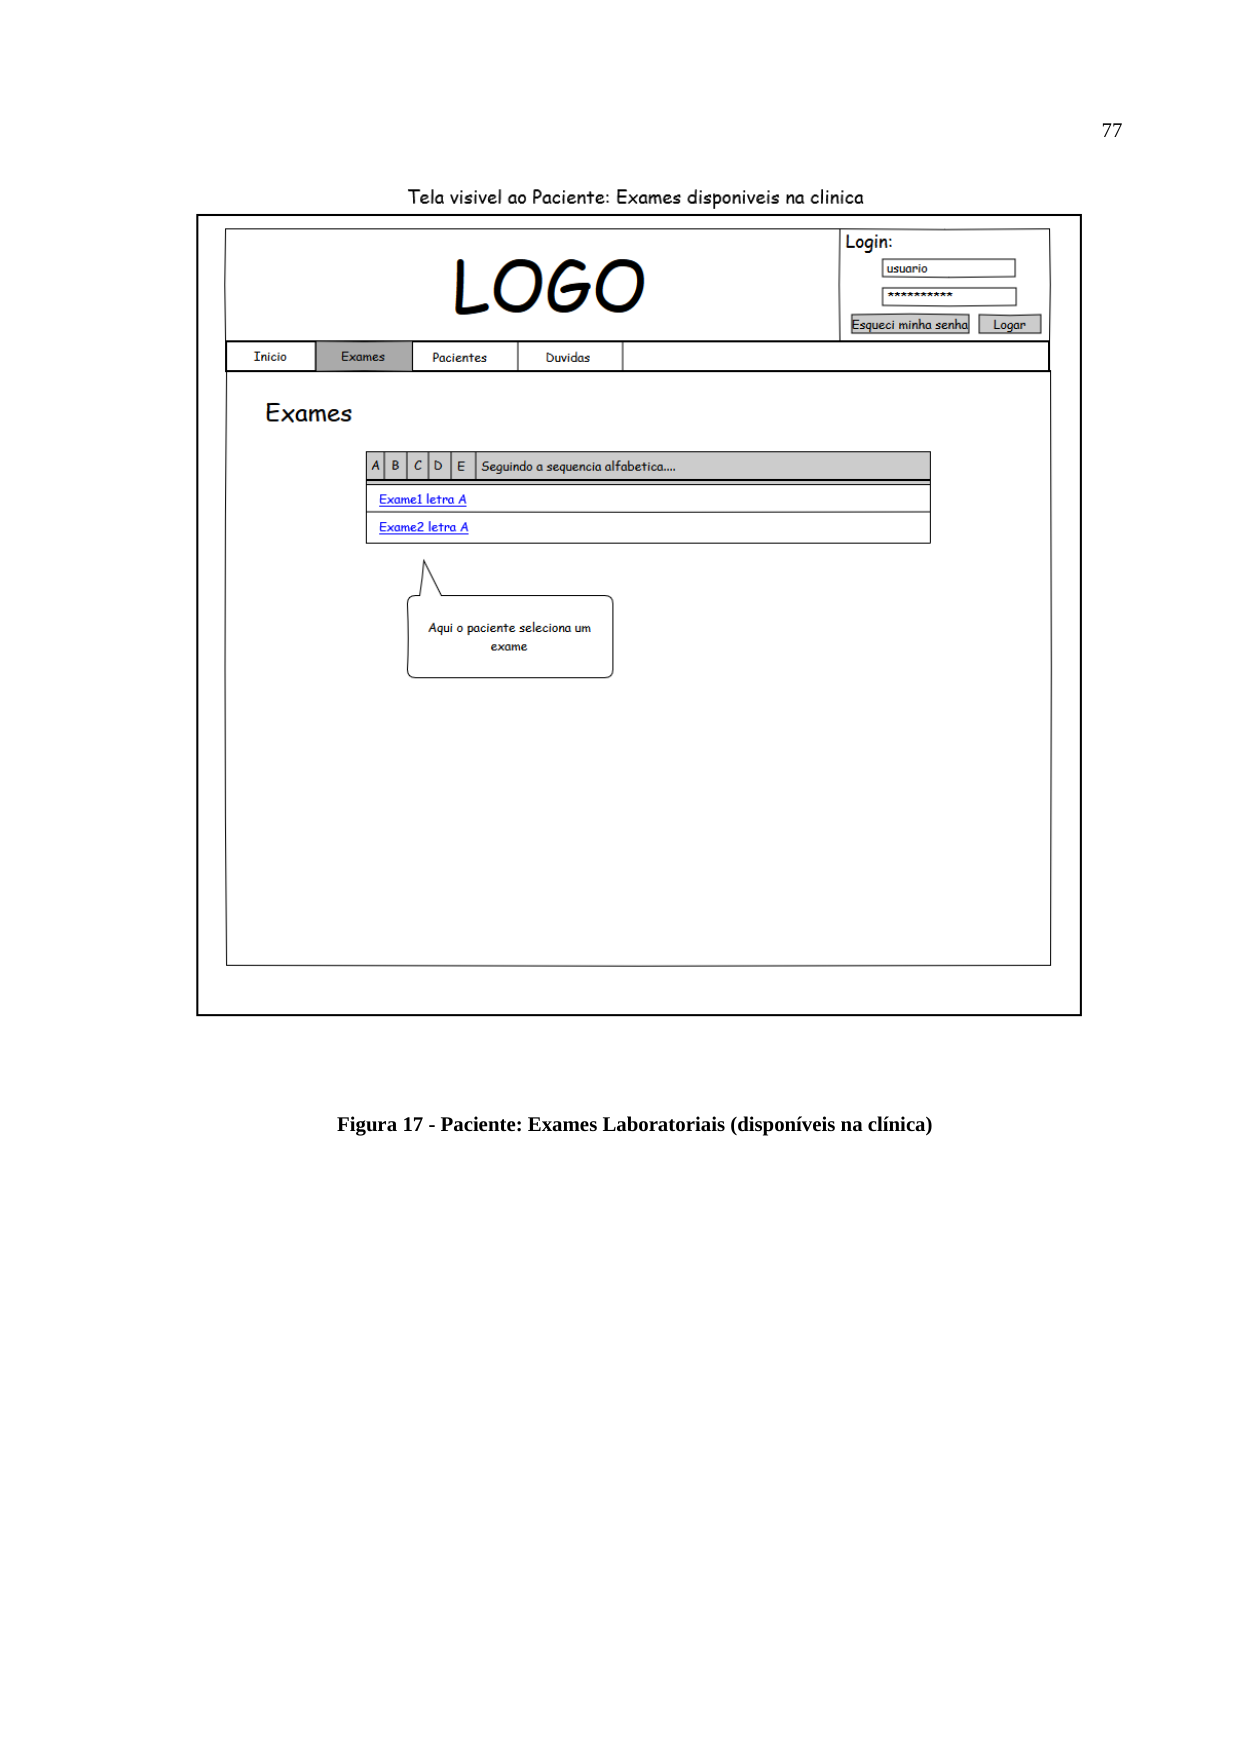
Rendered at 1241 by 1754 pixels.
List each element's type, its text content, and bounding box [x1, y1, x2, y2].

picture [147, 177, 1122, 1085]
